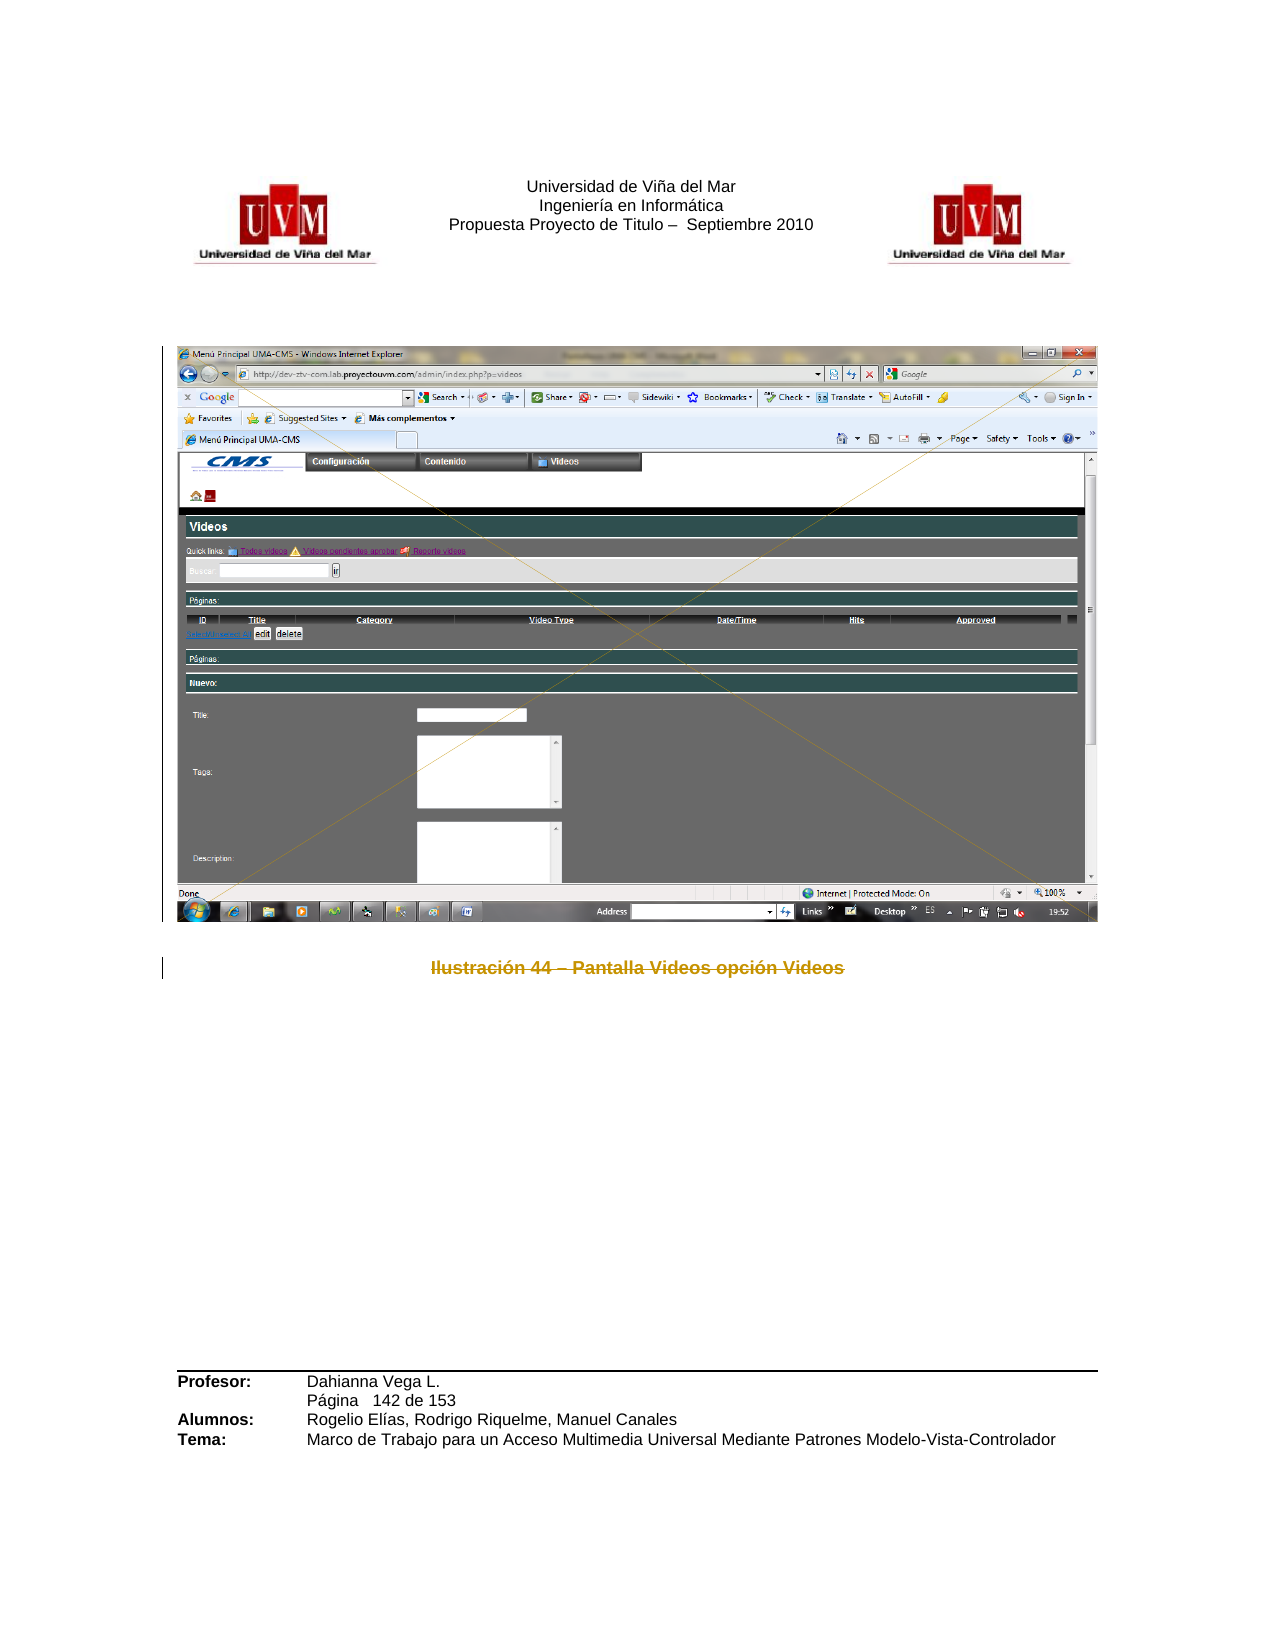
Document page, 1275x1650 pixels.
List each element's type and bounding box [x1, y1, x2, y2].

picture [640, 347, 1098, 921]
picture [871, 176, 1084, 267]
picture [179, 346, 1096, 633]
picture [177, 176, 390, 267]
picture [177, 347, 635, 921]
picture [179, 635, 1096, 922]
